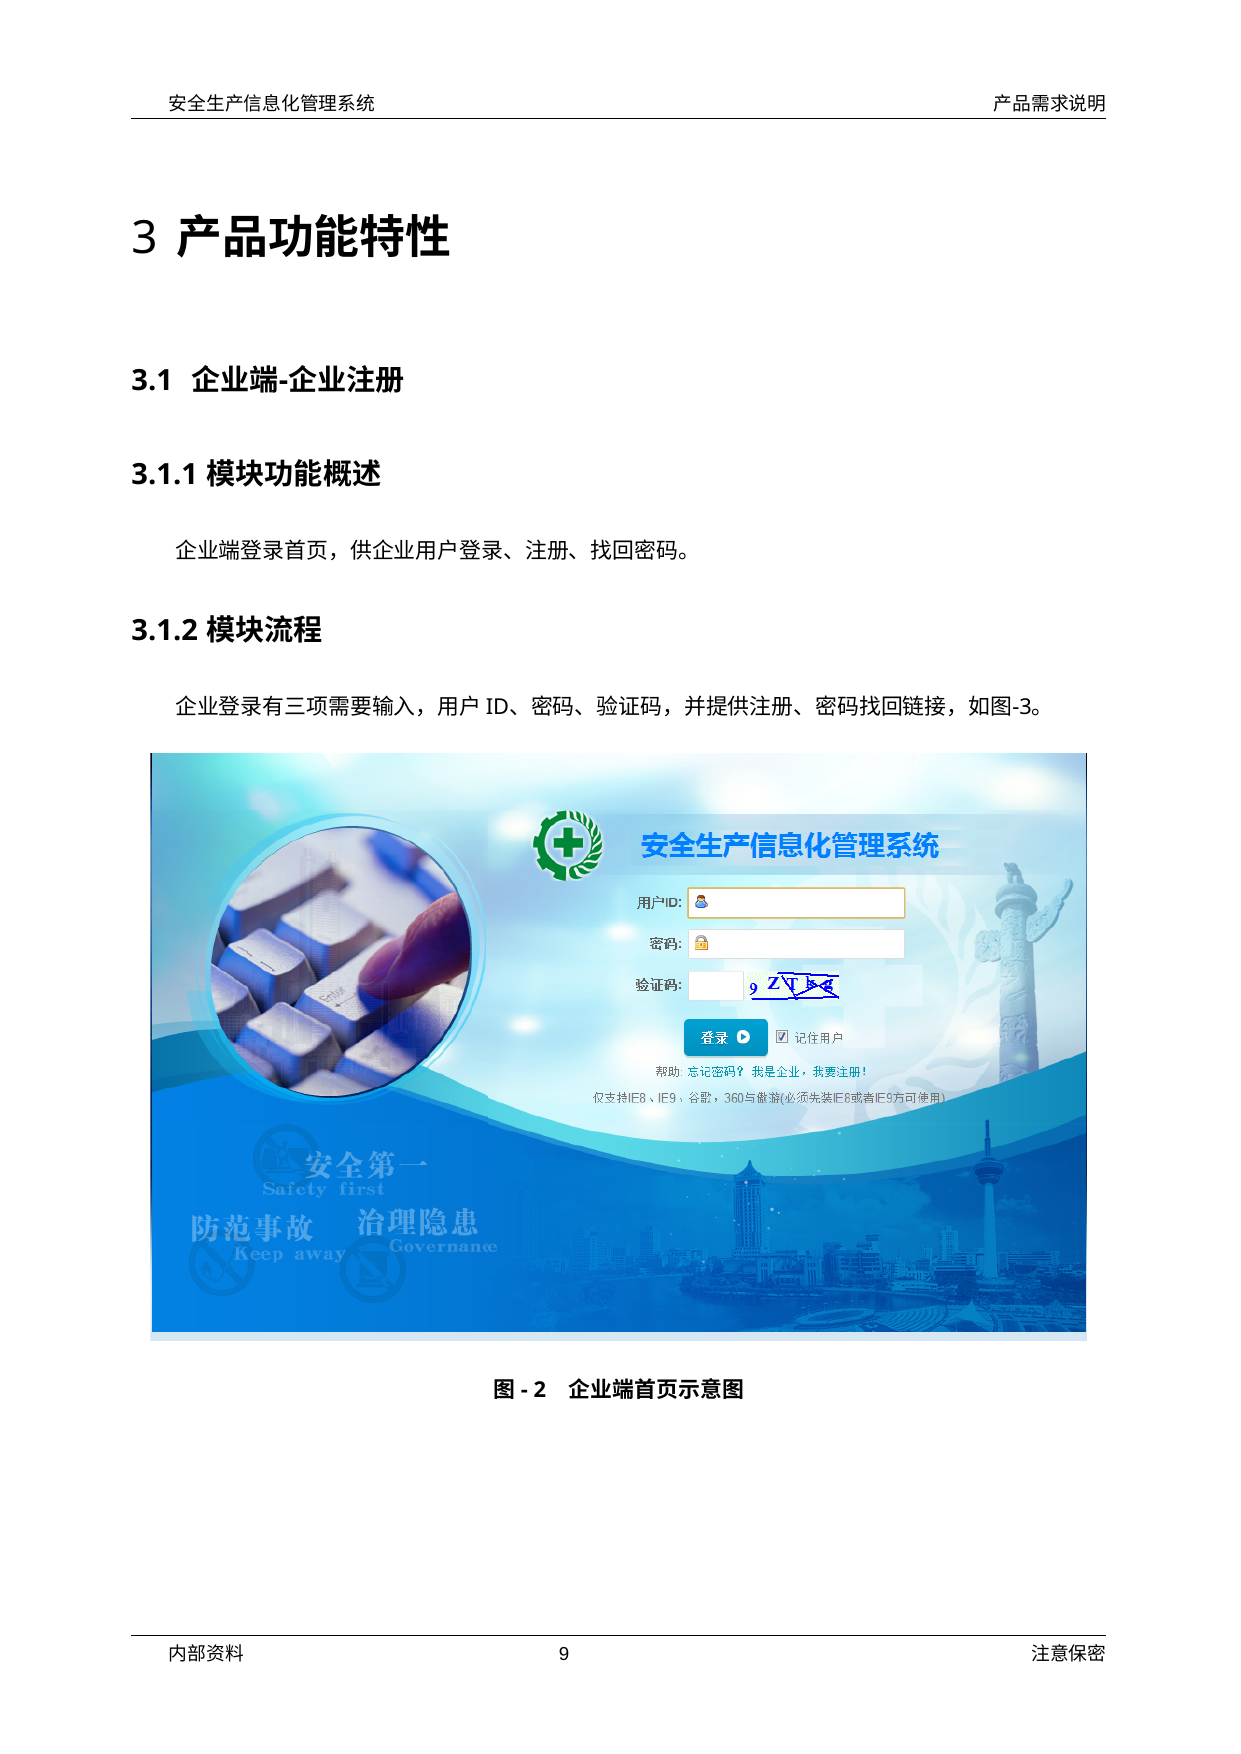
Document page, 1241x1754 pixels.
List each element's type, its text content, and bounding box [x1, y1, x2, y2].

text 企业端首页示意图 [131, 1371, 1106, 1404]
subtitle 企业端-企业注册 [131, 345, 1106, 410]
subtitle 模块流程 [131, 595, 1106, 660]
subtitle 模块功能概述 [131, 439, 1106, 504]
picture [150, 753, 1087, 1341]
subtitle 产品功能特性 [131, 185, 1106, 282]
text 企业登录有三项需要输入，用户ID、密码、验证码，并提供注册、密码找回链接，如图-3。 [131, 689, 1106, 721]
text 企业端登录首页，供企业用户登录、注册、找回密码。 [131, 533, 1106, 566]
